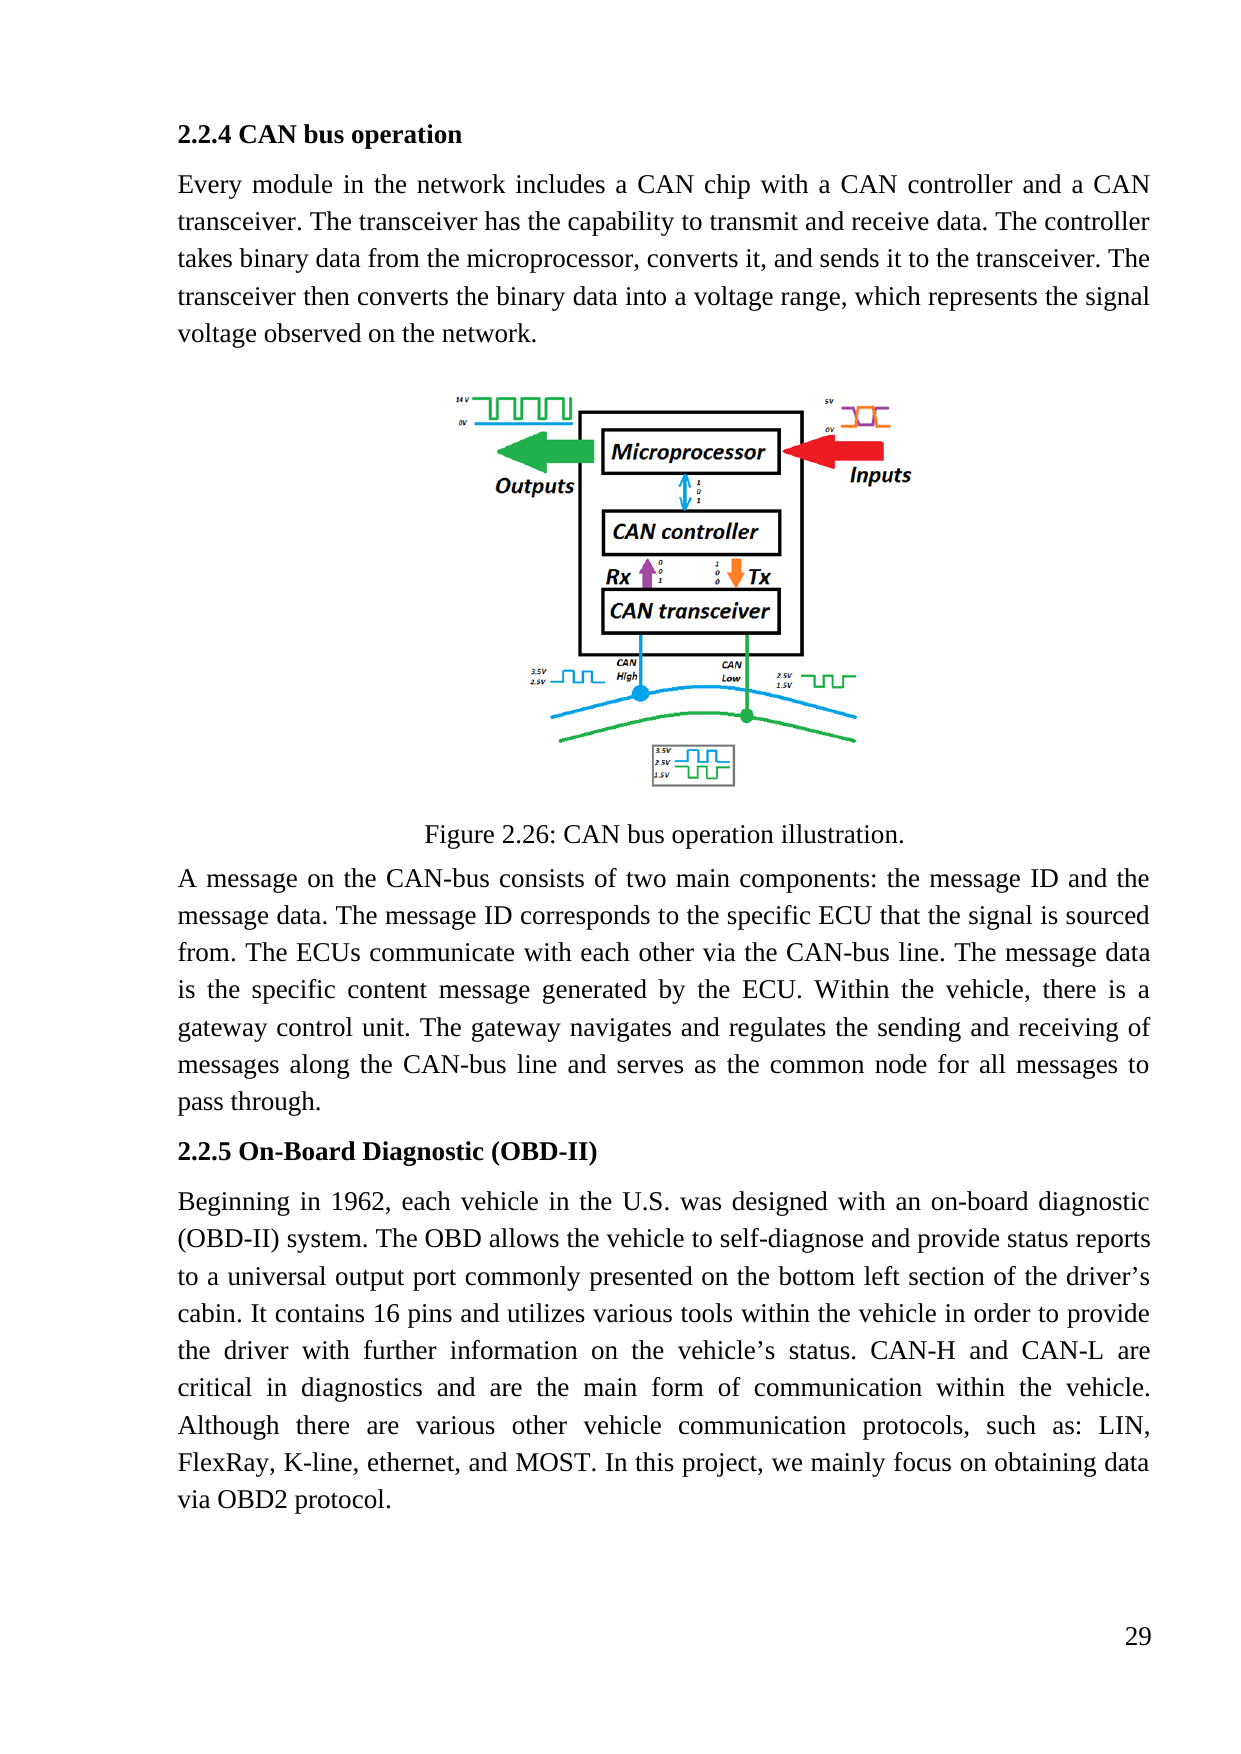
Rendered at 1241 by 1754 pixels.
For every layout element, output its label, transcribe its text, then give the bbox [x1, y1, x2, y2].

subtitle 2.2.5 On-Board Diagnostic (OBD-II) [177, 1135, 1152, 1166]
text Every module in the network includes a CAN chip with a CAN controller and a CAN transceiver. The transceiver has the capability to transmit and receive data. The controller takes binary data from the microprocessor, converts it, and sends it to the transceiver. The transceiver then converts the binary data into a voltage range, which represents the signal voltage observed on the network. [177, 168, 1152, 348]
text A message on the CAN-bus consists of two main components: the message ID and the message data. The message ID corresponds to the specific ECU that the signal is sourced from. The ECUs communicate with each other via the CAN-bus line. The message data is the specific content message generated by the ECU. Within the vehicle, there is a gateway control unit. The gateway navigates and regulates the sending and receiving of messages along the CAN-bus line and serves as the common node for all messages to pass through. [177, 862, 1152, 1117]
text Beginning in 1962, each vehicle in the U.S. was designed with an on-board diagnostic (OBD-II) system. The OBD allows the vehicle to self-diagnose and provide status reports to a universal output port commonly presented on the bottom left section of the driver’s cabin. It contains 16 pins and utilizes various tools within the vehicle in order to provide the driver with further information on the vehicle’s status. CAN-H and CAN-L are critical in diagnostics and are the main form of communication within the vehicle. Although there are various other vehicle communication protocols, such as: LIN, FlexRay, K-line, ethernet, and MOST. In this project, we mainly focus on obtaining data via OBD2 protocol. [177, 1185, 1152, 1514]
picture [445, 379, 921, 793]
subtitle CAN bus operation [177, 118, 1152, 149]
text Figure 2.26: CAN bus operation illustration. [177, 818, 1152, 849]
